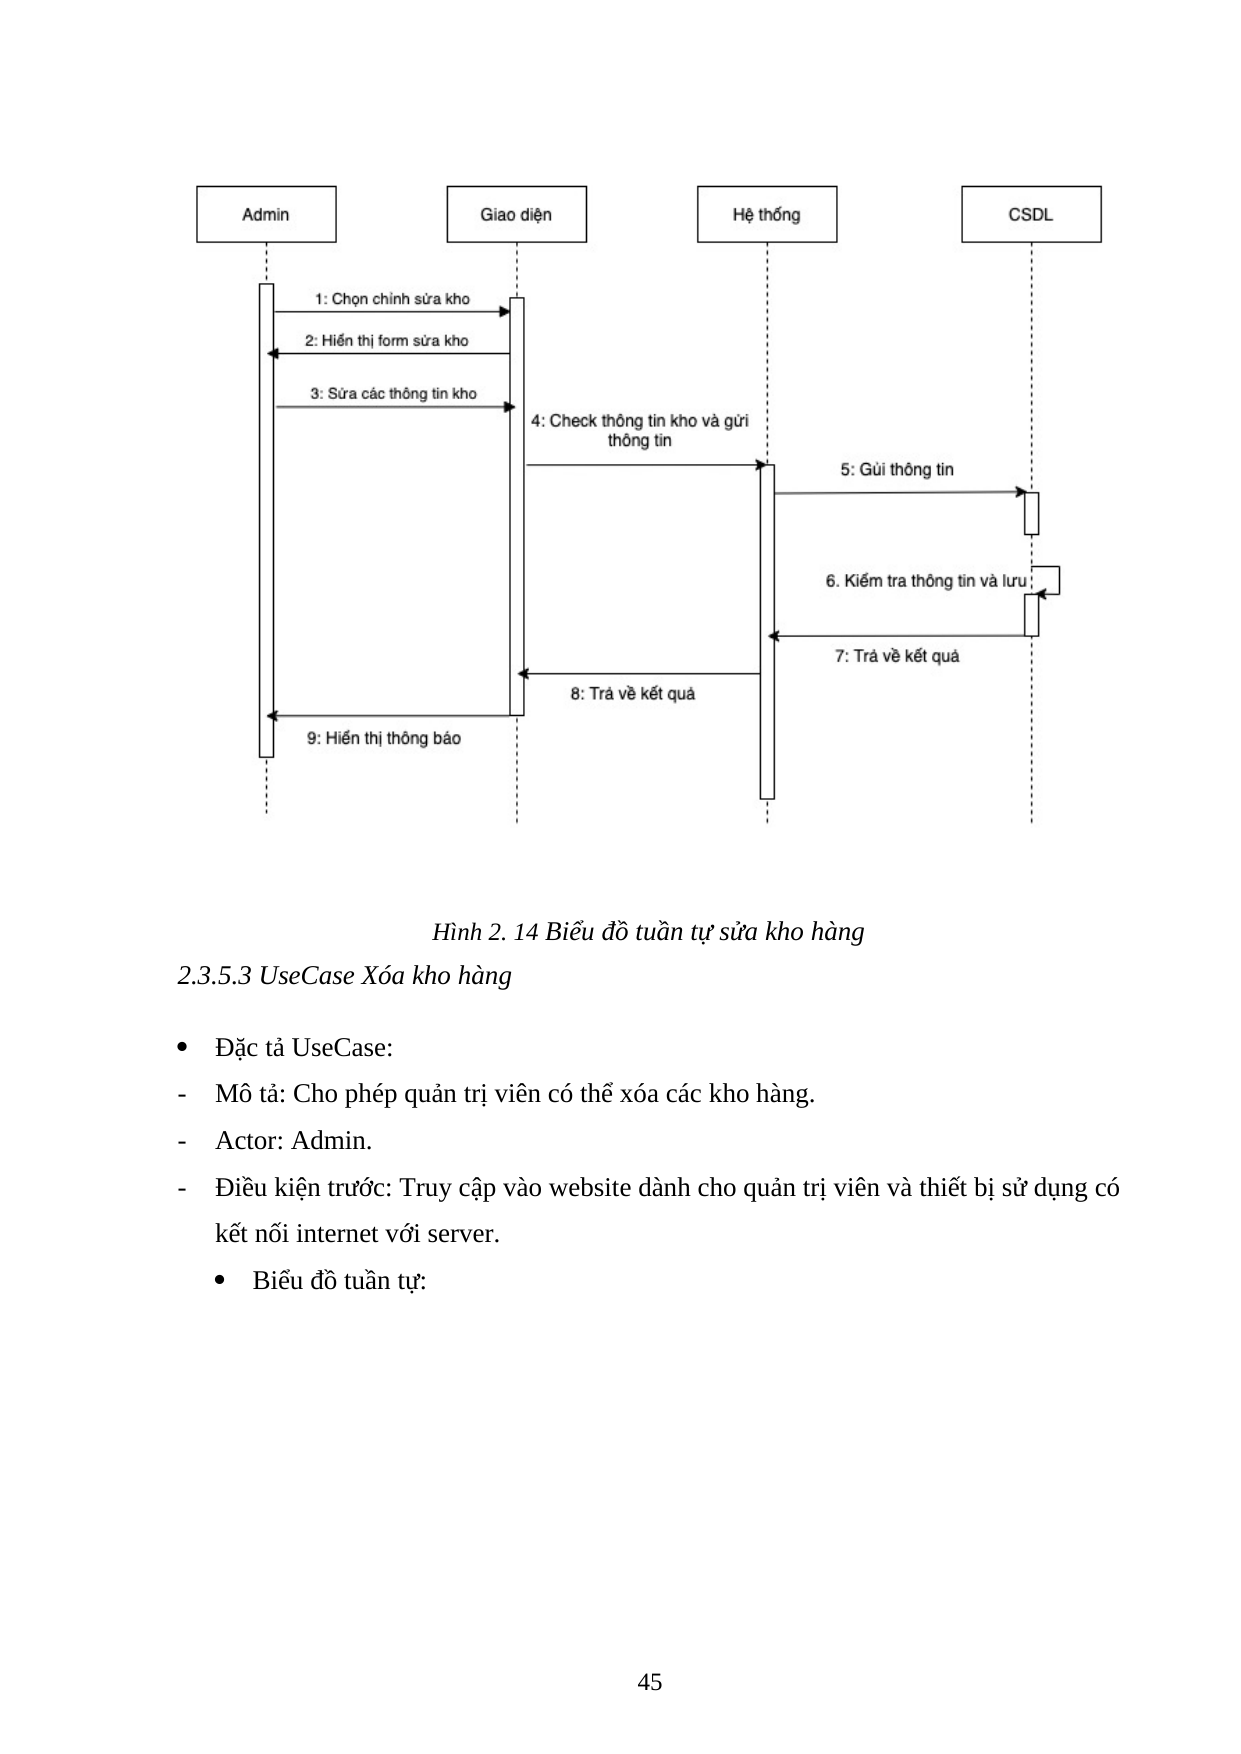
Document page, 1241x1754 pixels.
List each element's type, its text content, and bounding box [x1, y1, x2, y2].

list Mô tả: Cho phép quản trị viên có thể xóa các kho hàng. [177, 1077, 1122, 1109]
list Biểu đồ tuần tự: [215, 1264, 1122, 1295]
picture [177, 147, 1123, 889]
list Đặc tả UseCase: [177, 1031, 1122, 1062]
text Hình 2. 14 Biểu đồ tuần tự sửa kho hàng [177, 915, 1122, 946]
list Điều kiện trước: Truy cập vào website dành cho quản trị viên và thiết bị sử dụng có kết nối internet với server. [177, 1171, 1122, 1249]
list Actor: Admin. [177, 1124, 1122, 1155]
subtitle 2.3.5.3 UseCase Xóa kho hàng [177, 959, 1122, 990]
